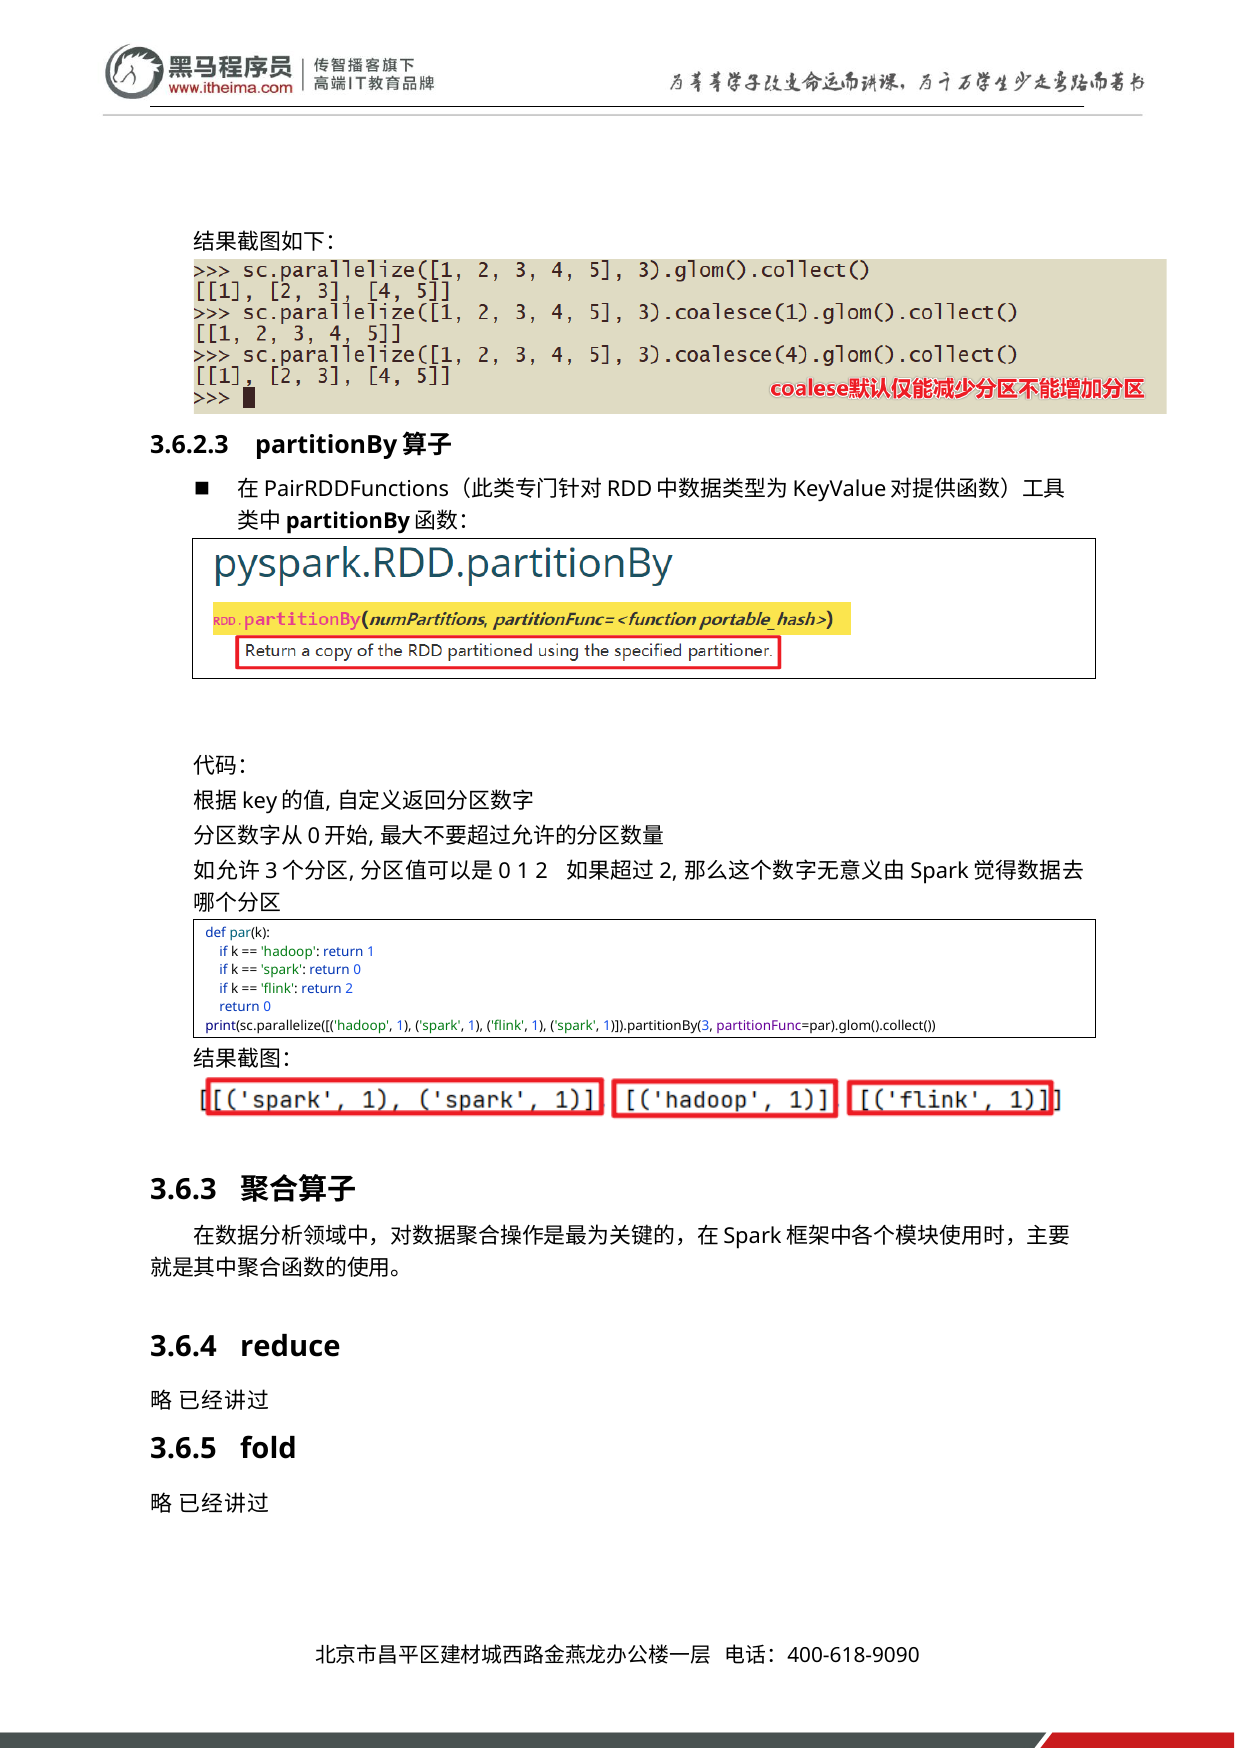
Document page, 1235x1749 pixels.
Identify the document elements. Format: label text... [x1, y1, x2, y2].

picture [203, 542, 851, 675]
text 根据key的值, 自定义返回分区数字 [194, 783, 1084, 815]
text 结果截图： [194, 1041, 1084, 1073]
table_header def par(k): if k == 'hadoop': return 1 if k == 'spark': return 0 if k == 'flink': return 2 return 0 print(sc.parallelize([('hadoop', 1), ('spark', 1), ('flink', 1), ('spark', 1)]).partitionBy(3, partitionFunc=par).glom().collect()) [194, 920, 1095, 1037]
text 结果截图如下： [194, 224, 1084, 256]
picture [0, 1673, 1235, 1748]
text 略 已经讲过 [150, 1375, 1084, 1417]
subtitle 聚合算子 [150, 1166, 1084, 1208]
list 在PairRDDFunctions（此类专门针对RDD中数据类型为KeyValue对提供函数）工具类中partitionBy函数： [194, 471, 1084, 535]
picture [193, 1076, 1065, 1123]
subtitle reduce [150, 1325, 1084, 1365]
picture [0, 0, 1235, 123]
subtitle fold [150, 1427, 1084, 1467]
text 分区数字从0开始, 最大不要超过允许的分区数量 [194, 818, 1084, 849]
text 代码： [194, 748, 1084, 780]
text 如允许3个分区, 分区值可以是0 1 2 如果超过2, 那么这个数字无意义由Spark觉得数据去哪个分区 [194, 853, 1084, 916]
text 在数据分析领域中，对数据聚合操作是最为关键的，在Spark框架中各个模块使用时，主要就是其中聚合函数的使用。 [150, 1218, 1084, 1282]
subtitle partitionBy算子 [150, 424, 1084, 461]
text 略 已经讲过 [150, 1478, 1084, 1519]
picture [193, 259, 1167, 414]
table_header [193, 539, 1095, 678]
